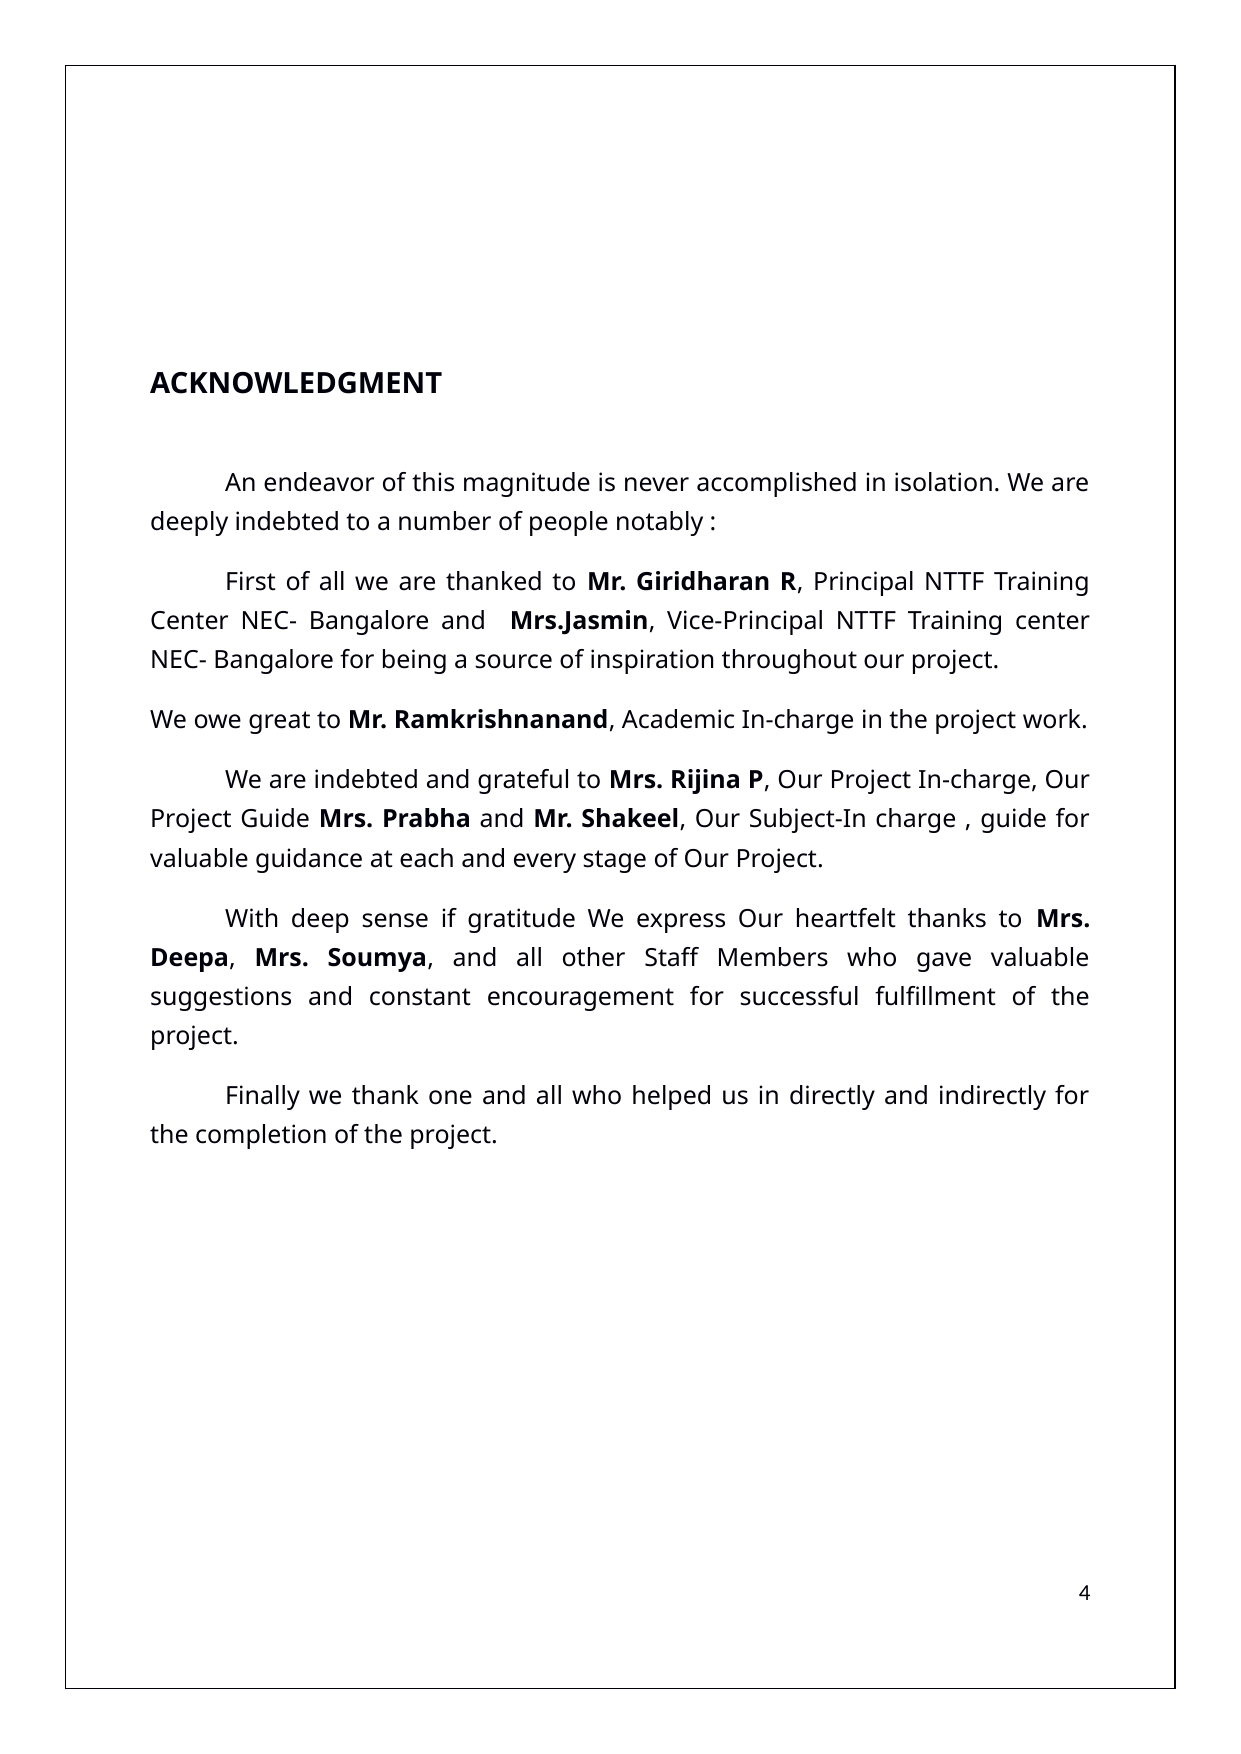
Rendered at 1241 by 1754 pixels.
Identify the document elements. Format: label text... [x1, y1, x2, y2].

text We owe great to Mr. Ramkrishnanand, Academic In-charge in the project work. [150, 702, 1090, 736]
text Finally we thank one and all who helped us in directly and indirectly for the completion of the project. [150, 1078, 1090, 1151]
text With deep sense if gratitude We express Our heartfelt thanks to Mrs. Deepa, Mrs. Soumya, and all other Staff Members who gave valuable suggestions and constant encouragement for successful fulfillment of the project. [150, 900, 1090, 1052]
text First of all we are thanked to Mr. Giridharan R, Principal NTTF Training Center NEC- Bangalore and Mrs.Jasmin, Vice-Principal NTTF Training center NEC- Bangalore for being a source of inspiration throughout our project. [150, 564, 1090, 676]
text ACKNOWLEDGMENT [150, 362, 1090, 402]
text We are indebted and grateful to Mrs. Rijina P, Our Project In-charge, Our Project Guide Mrs. Prabha and Mr. Shakeel, Our Subject-In charge , guide for valuable guidance at each and every stage of Our Project. [150, 762, 1090, 874]
text An endeavor of this magnitude is never accomplished in isolation. We are deeply indebted to a number of people notably : [150, 464, 1090, 538]
